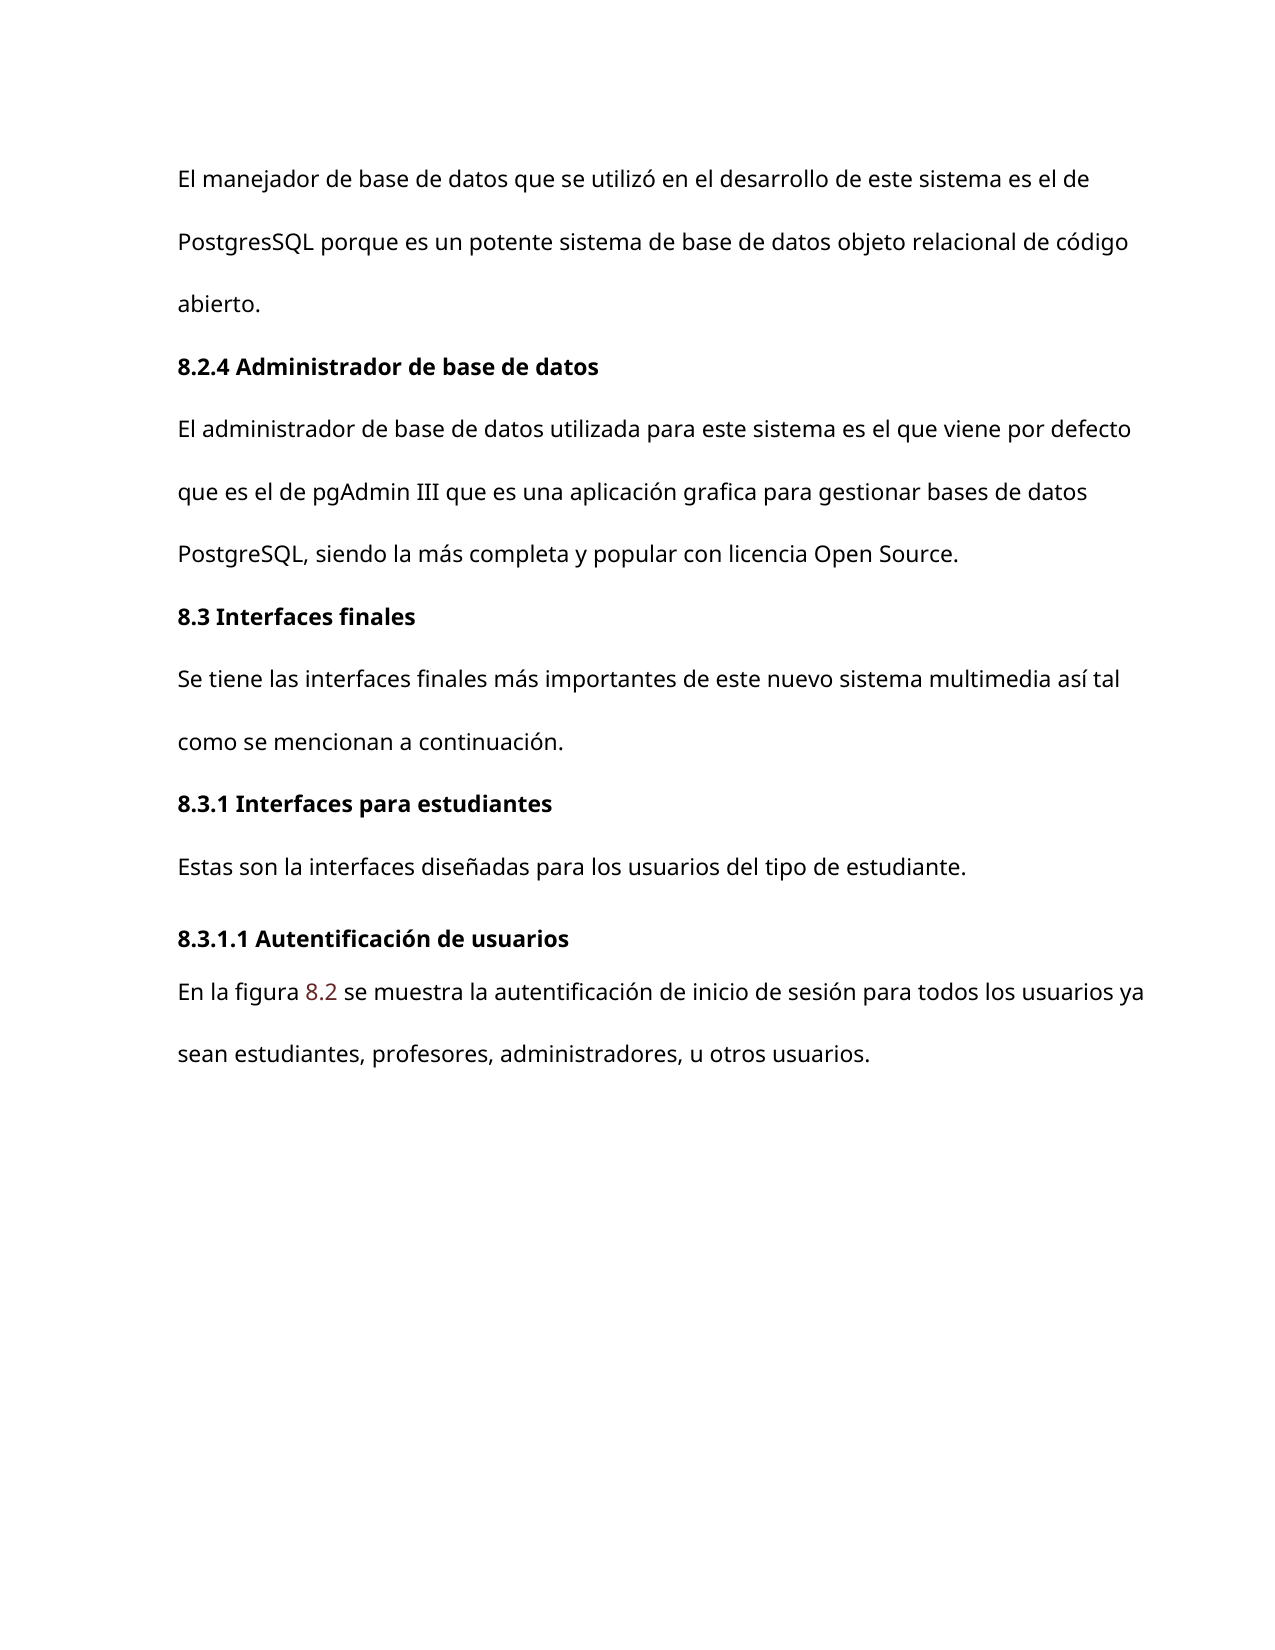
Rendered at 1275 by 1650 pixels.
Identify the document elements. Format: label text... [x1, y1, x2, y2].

text El administrador de base de datos utilizada para este sistema es el que viene por defecto que es el de pgAdmin III que es una aplicación grafica para gestionar bases de datos PostgreSQL, siendo la más completa y popular con licencia Open Source. [177, 413, 1157, 569]
text Se tiene las interfaces finales más importantes de este nuevo sistema multimedia así tal como se mencionan a continuación. [177, 663, 1157, 757]
subtitle 8.3.1.1 Autentificación de usuarios [177, 922, 1157, 954]
subtitle 8.3 Interfaces finales [177, 601, 1157, 632]
text En la figura 8.2 se muestra la autentificación de inicio de sesión para todos los usuarios ya sean estudiantes, profesores, administradores, u otros usuarios. [177, 976, 1157, 1069]
subtitle 8.2.4 Administrador de base de datos [177, 351, 1157, 382]
text El manejador de base de datos que se utilizó en el desarrollo de este sistema es el de PostgresSQL porque es un potente sistema de base de datos objeto relacional de código abierto. [177, 163, 1157, 319]
subtitle 8.3.1 Interfaces para estudiantes [177, 788, 1157, 819]
text Estas son la interfaces diseñadas para los usuarios del tipo de estudiante. [177, 851, 1157, 882]
